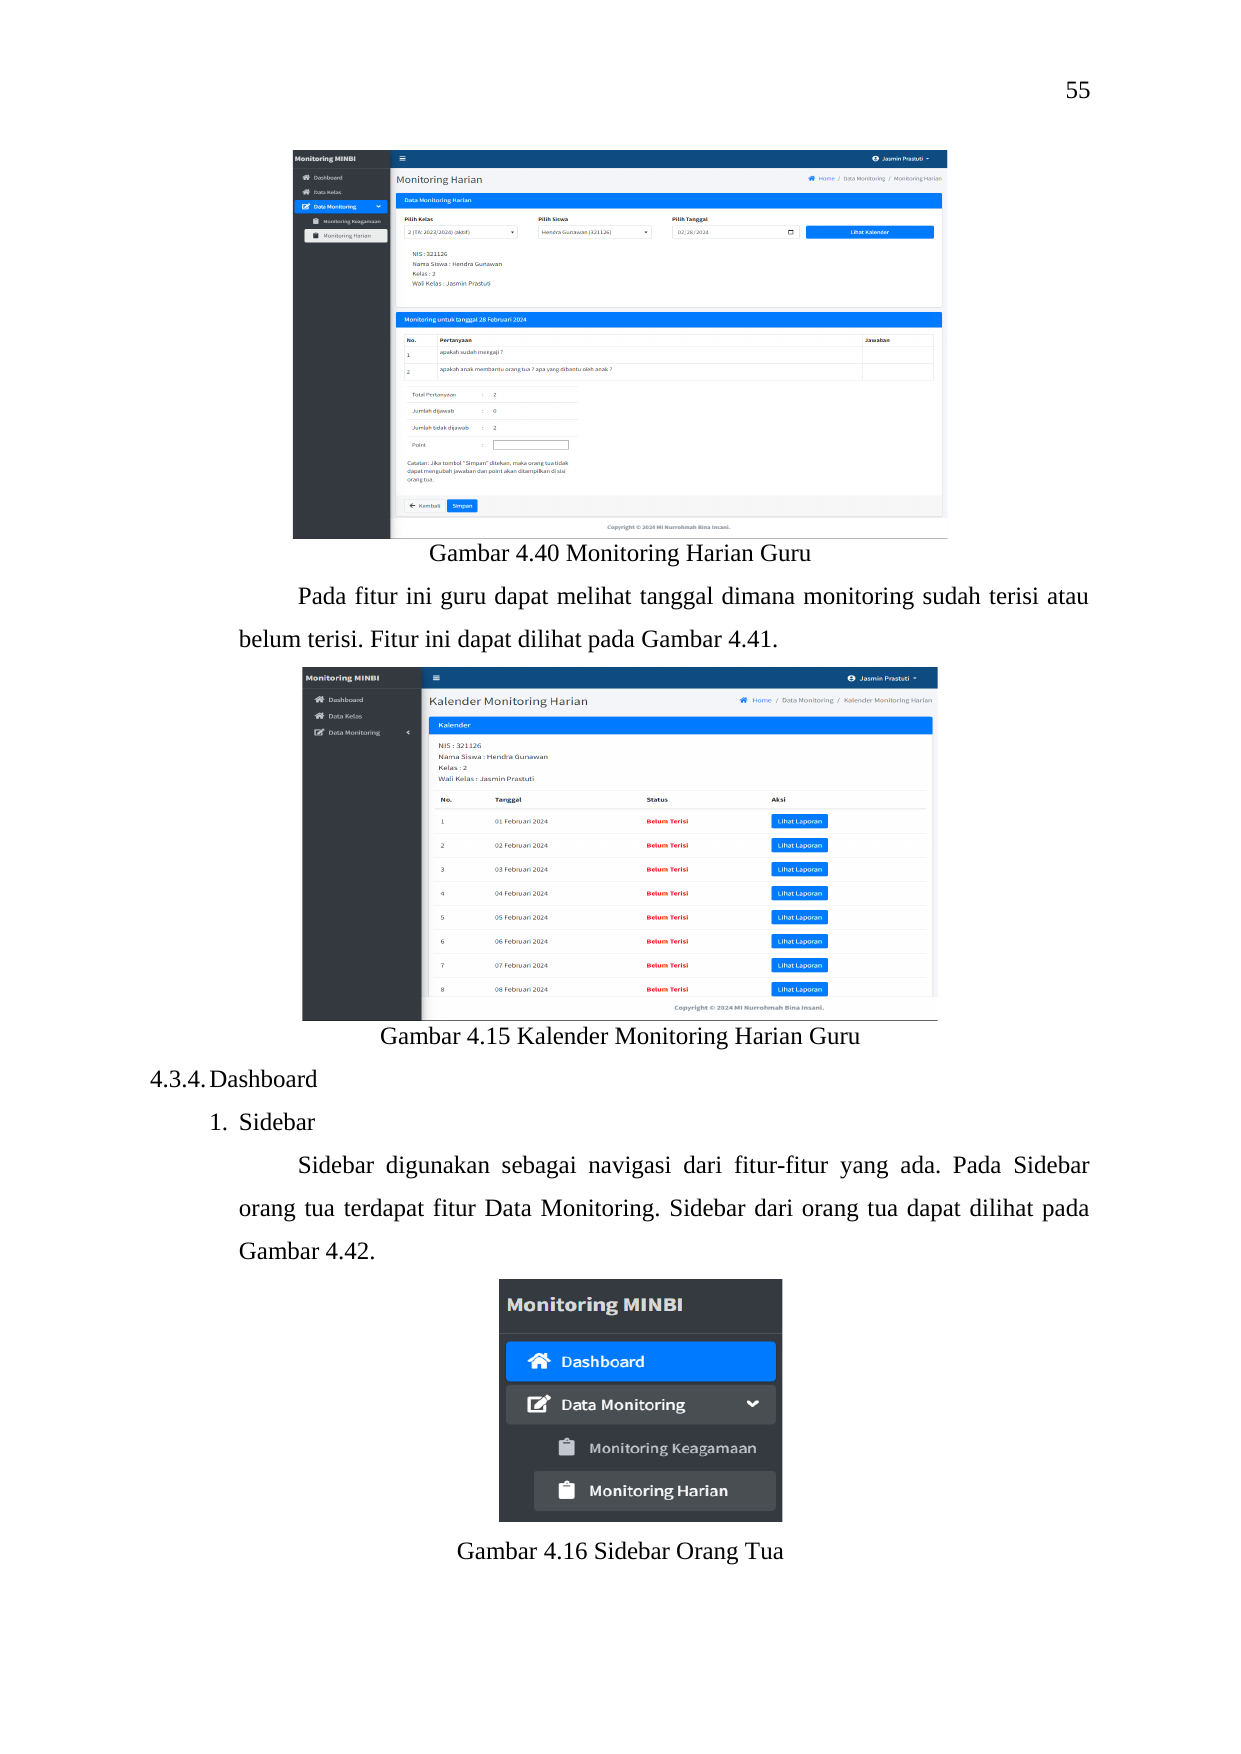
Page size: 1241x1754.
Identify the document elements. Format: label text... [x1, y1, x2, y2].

picture [499, 1279, 783, 1522]
picture [292, 150, 948, 539]
list Dashboard [150, 1064, 1090, 1093]
list Sidebar [209, 1107, 1090, 1136]
text Sidebar digunakan sebagai navigasi dari fitur-fitur yang ada. Pada Sidebar orang tua terdapat fitur Data Monitoring. Sidebar dari orang tua dapat dilihat pada Gambar 4.42. [239, 1150, 1090, 1265]
text Pada fitur ini guru dapat melihat tanggal dimana monitoring sudah terisi atau belum terisi. Fitur ini dapat dilihat pada Gambar 4.41. [239, 581, 1090, 653]
picture [302, 667, 938, 1021]
text Gambar 4.40 Monitoring Harian Guru [150, 538, 1090, 567]
text Gambar 4.16 Sidebar Orang Tua [150, 1536, 1090, 1565]
text Gambar 4.15 Kalender Monitoring Harian Guru [150, 1021, 1090, 1049]
